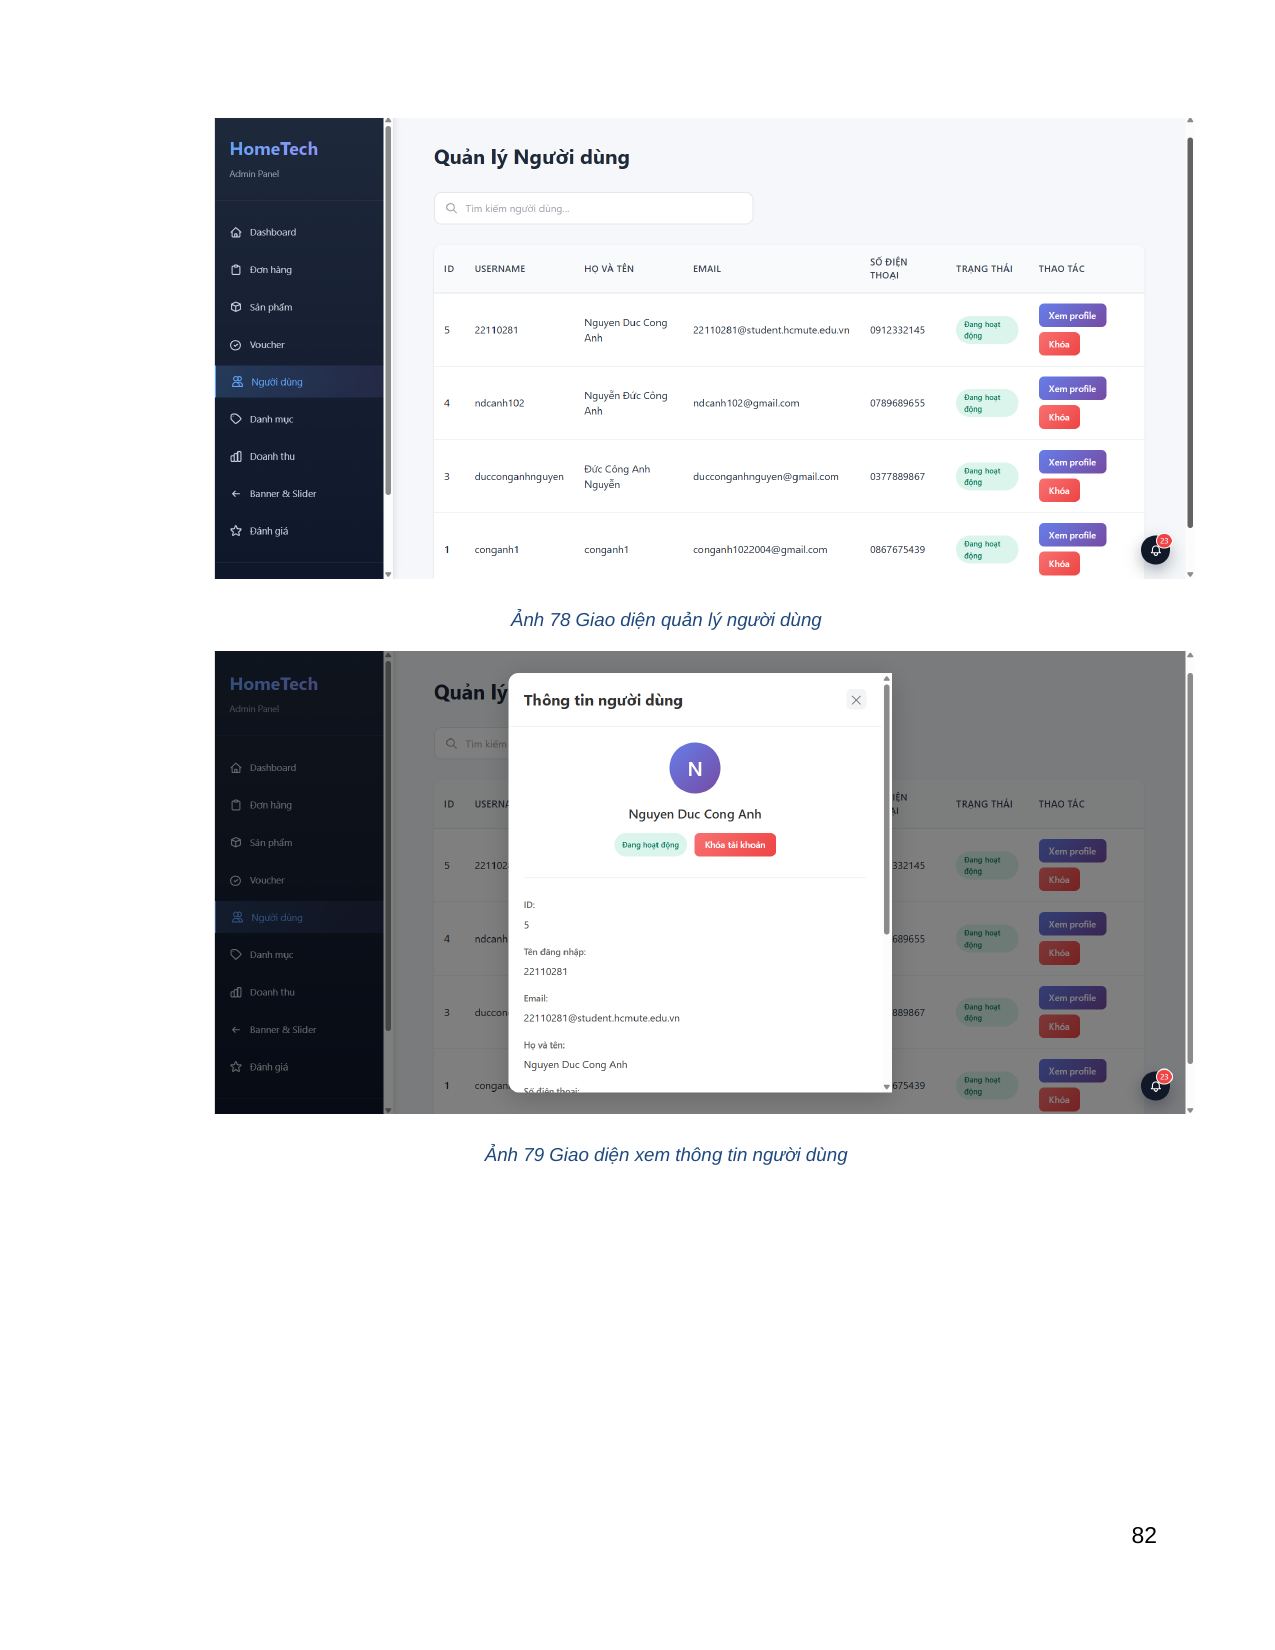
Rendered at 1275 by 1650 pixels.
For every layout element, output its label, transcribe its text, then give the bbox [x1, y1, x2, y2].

text Ảnh 79 Giao diện xem thông tin người dùng [177, 1144, 1157, 1165]
picture [214, 651, 1195, 1114]
text Ảnh 78 Giao diện quản lý người dùng [177, 609, 1157, 630]
picture [214, 118, 1195, 579]
